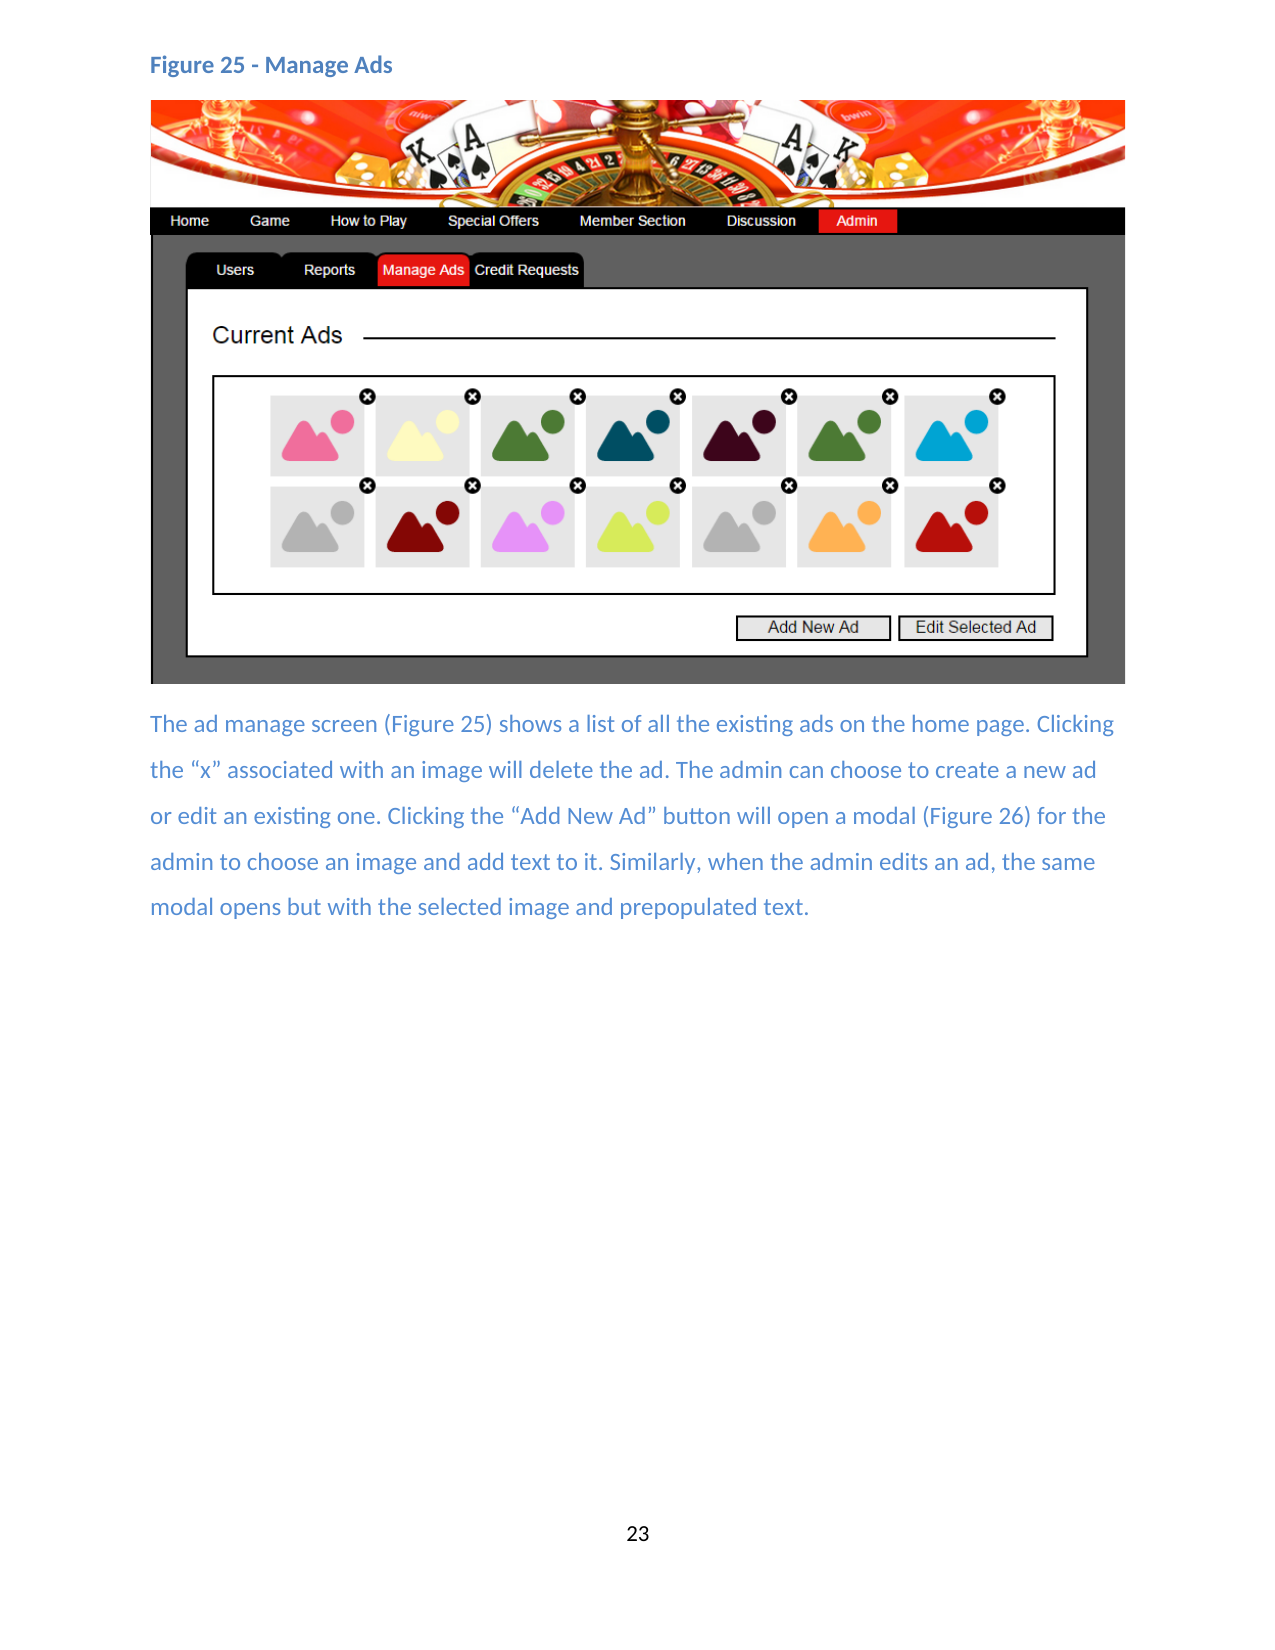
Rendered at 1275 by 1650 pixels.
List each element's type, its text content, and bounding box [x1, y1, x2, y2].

text The ad manage screen (Figure 25) shows a list of all the existing ads on the home page. Clicking the “x” associated with an image will delete the ad. The admin can choose to create a new ad or edit an existing one. Clicking the “Add New Ad” button will open a modal (Figure 26) for the admin to choose an image and add text to it. Similarly, when the admin edits an ad, the same modal opens but with the selected image and prepopulated text. [150, 708, 1125, 922]
text Figure 25 - Manage Ads [150, 49, 1125, 80]
picture [150, 100, 1125, 684]
